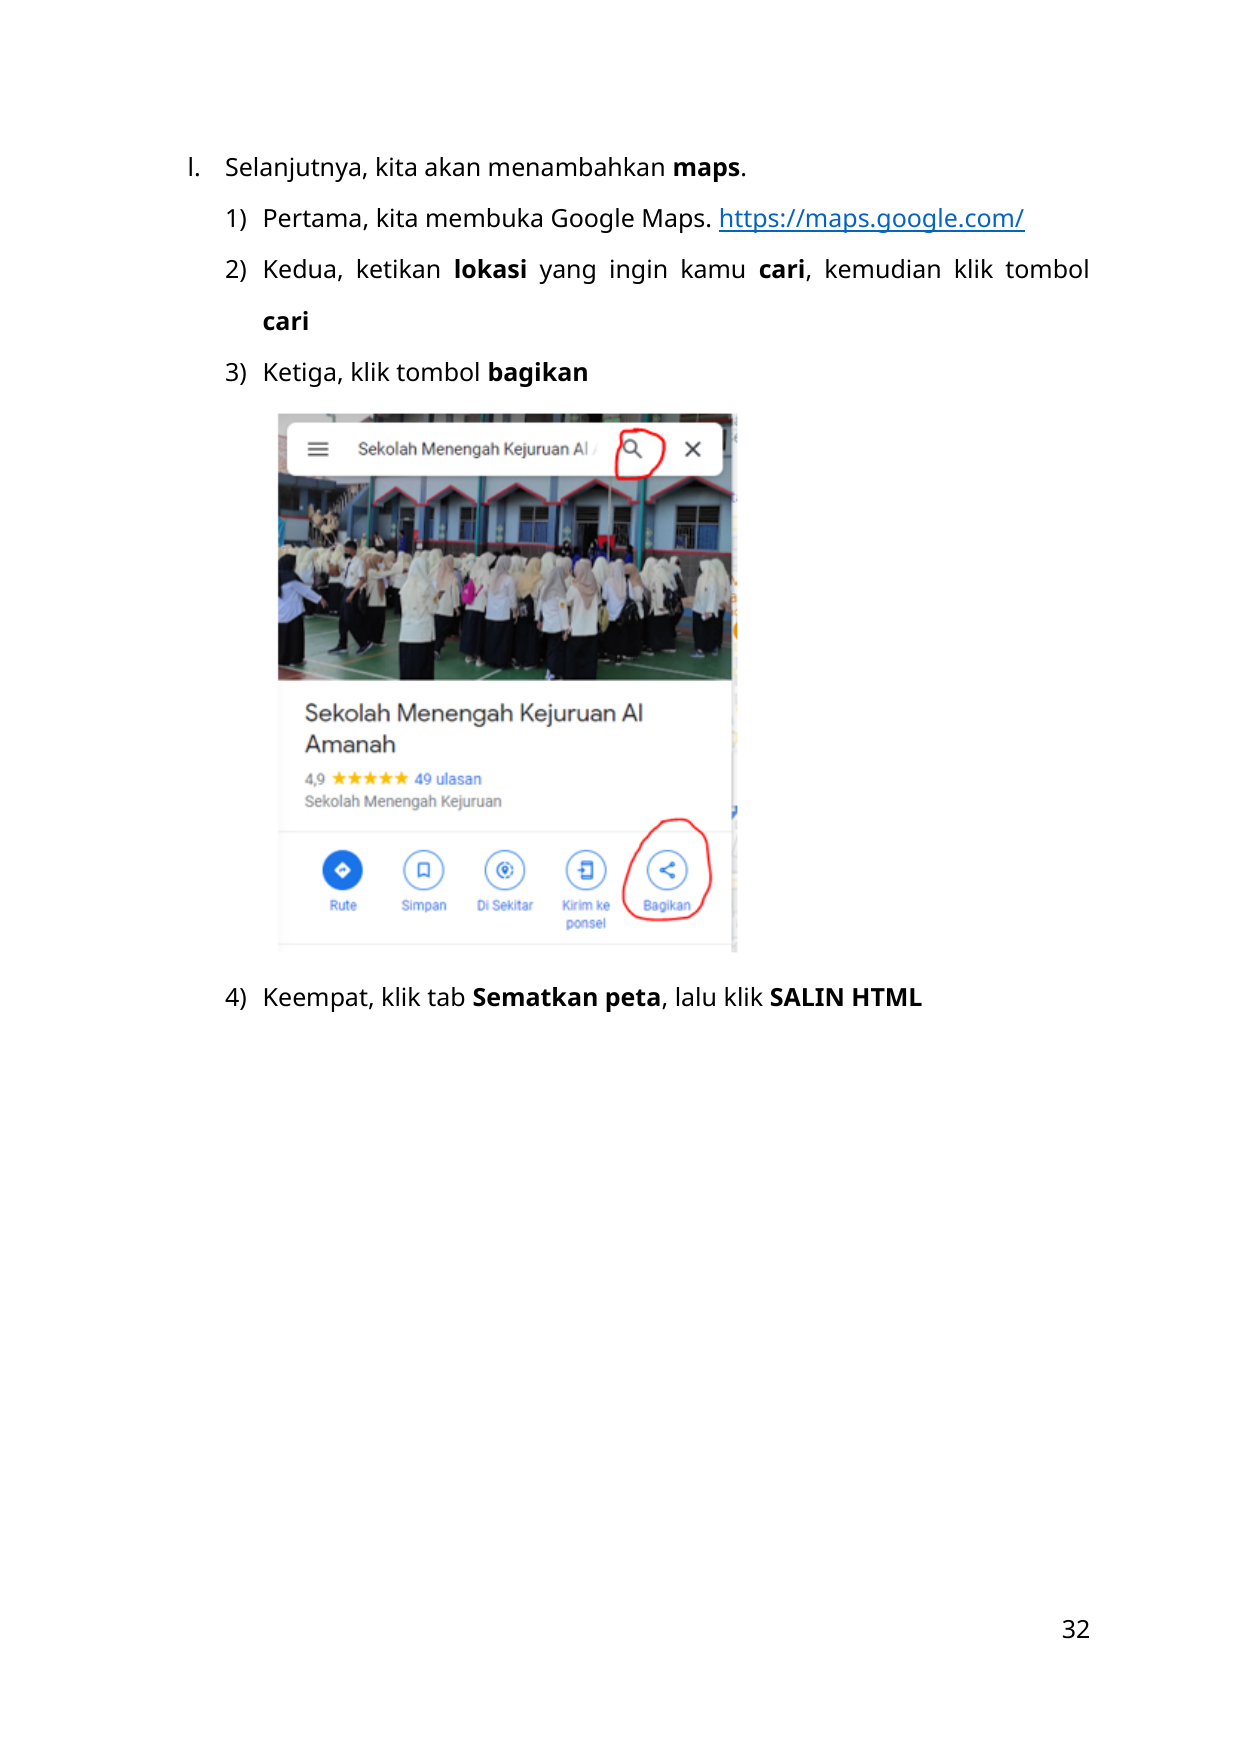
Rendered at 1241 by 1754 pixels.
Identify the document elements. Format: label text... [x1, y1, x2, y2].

list Pertama, kita membuka Google Maps. https://maps.google.com/ [225, 201, 1090, 235]
list Kedua, ketikan lokasi yang ingin kamu cari, kemudian klik tombol cari [225, 252, 1090, 337]
picture [262, 405, 751, 963]
list Ketiga, klik tombol bagikan [225, 354, 1090, 388]
list Keempat, klik tab Sematkan peta, lalu klik SALIN HTML [225, 980, 1090, 1014]
list Selanjutnya, kita akan menambahkan maps. [187, 150, 1090, 184]
